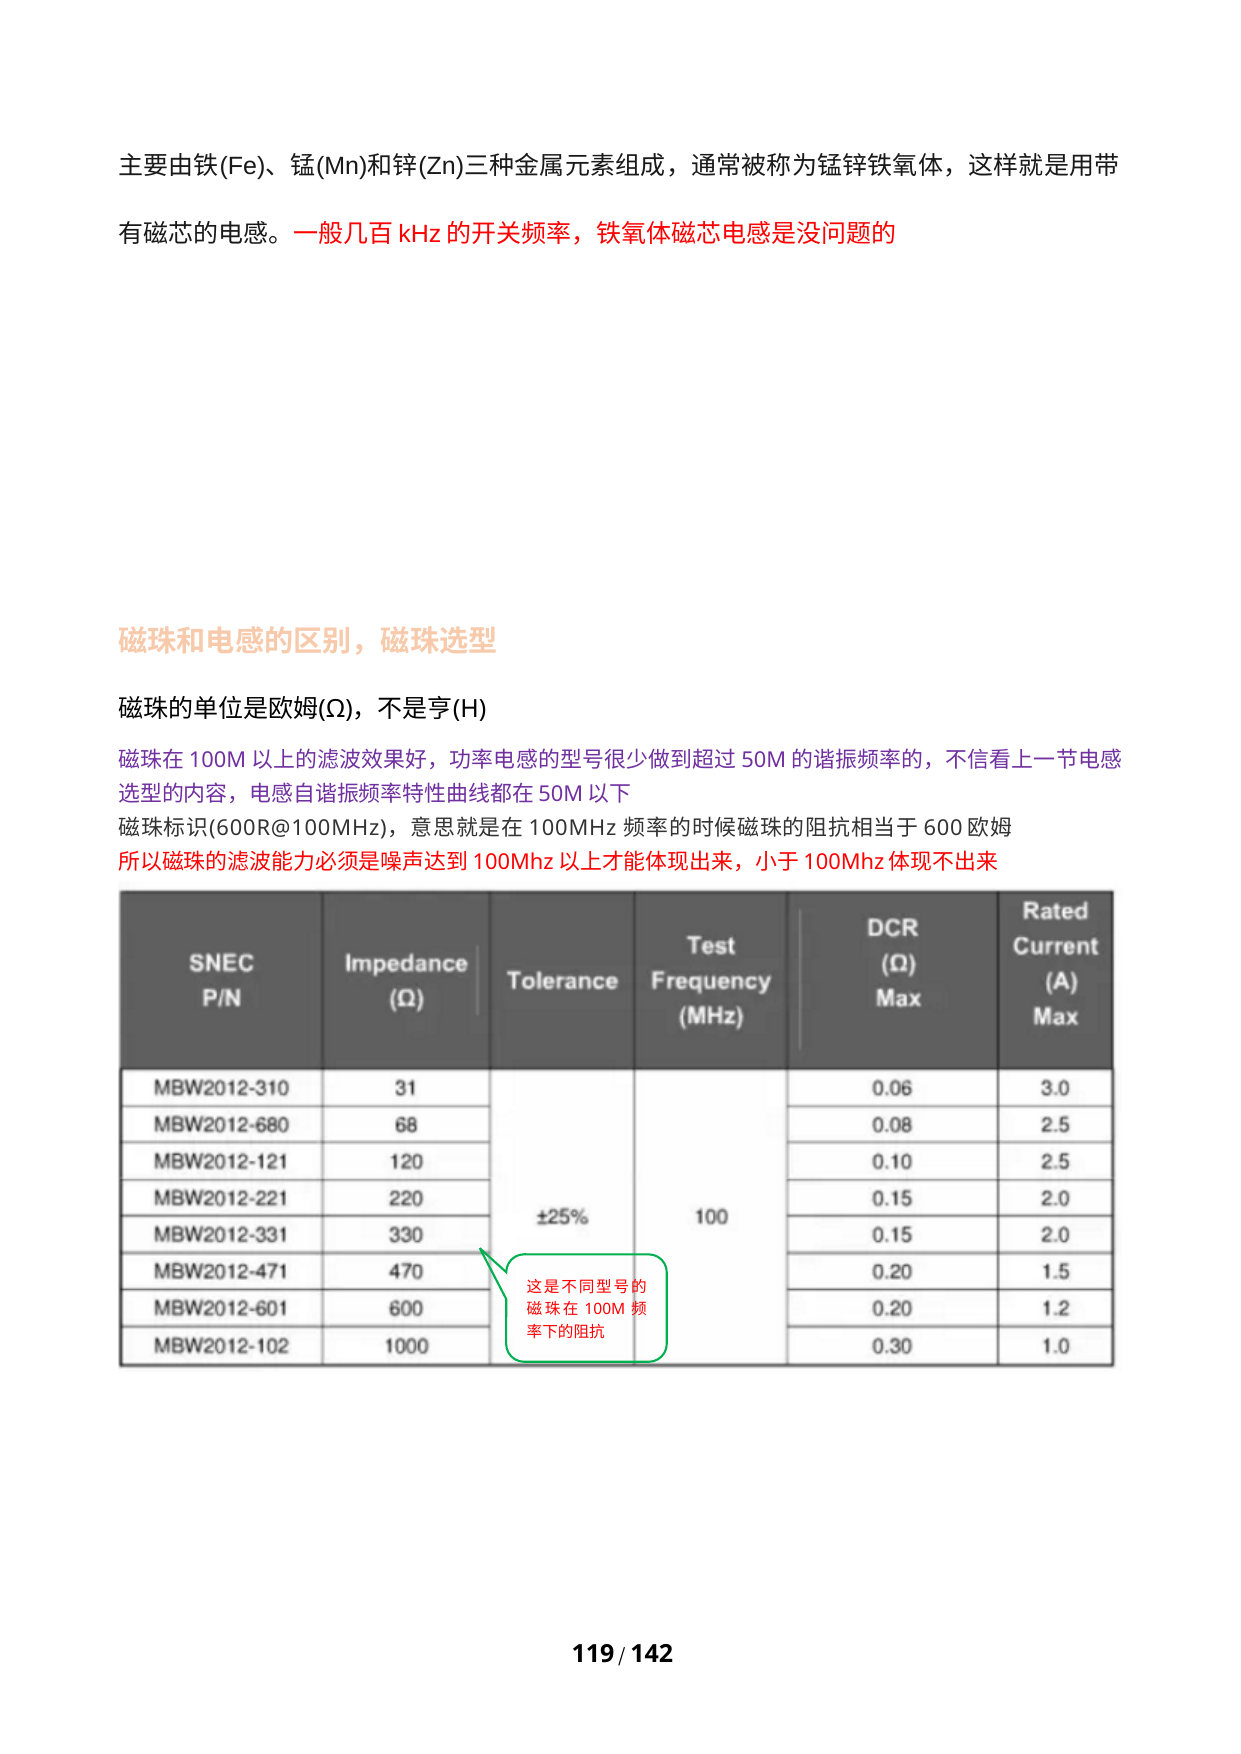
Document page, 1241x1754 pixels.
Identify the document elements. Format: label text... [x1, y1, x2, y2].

text 磁珠标识(600R@100MHz)，意思就是在100MHz 频率的时候磁珠的阻抗相当于600欧姆 [118, 809, 1122, 843]
text 磁珠在100M以上的滤波效果好，功率电感的型号很少做到超过50M的谐振频率的，不信看上一节电感选型的内容，电感自谐振频率特性曲线都在50M以下 [118, 741, 1122, 809]
picture [118, 876, 1123, 1373]
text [118, 129, 1122, 265]
text 所以磁珠的滤波能力必须是噪声达到100Mhz以上才能体现出来，小于100Mhz体现不出来 [118, 843, 1122, 876]
text 磁珠和电感的区别，磁珠选型 [118, 605, 1122, 673]
text 磁珠的单位是欧姆(Ω)，不是亨(H) [118, 673, 1122, 741]
